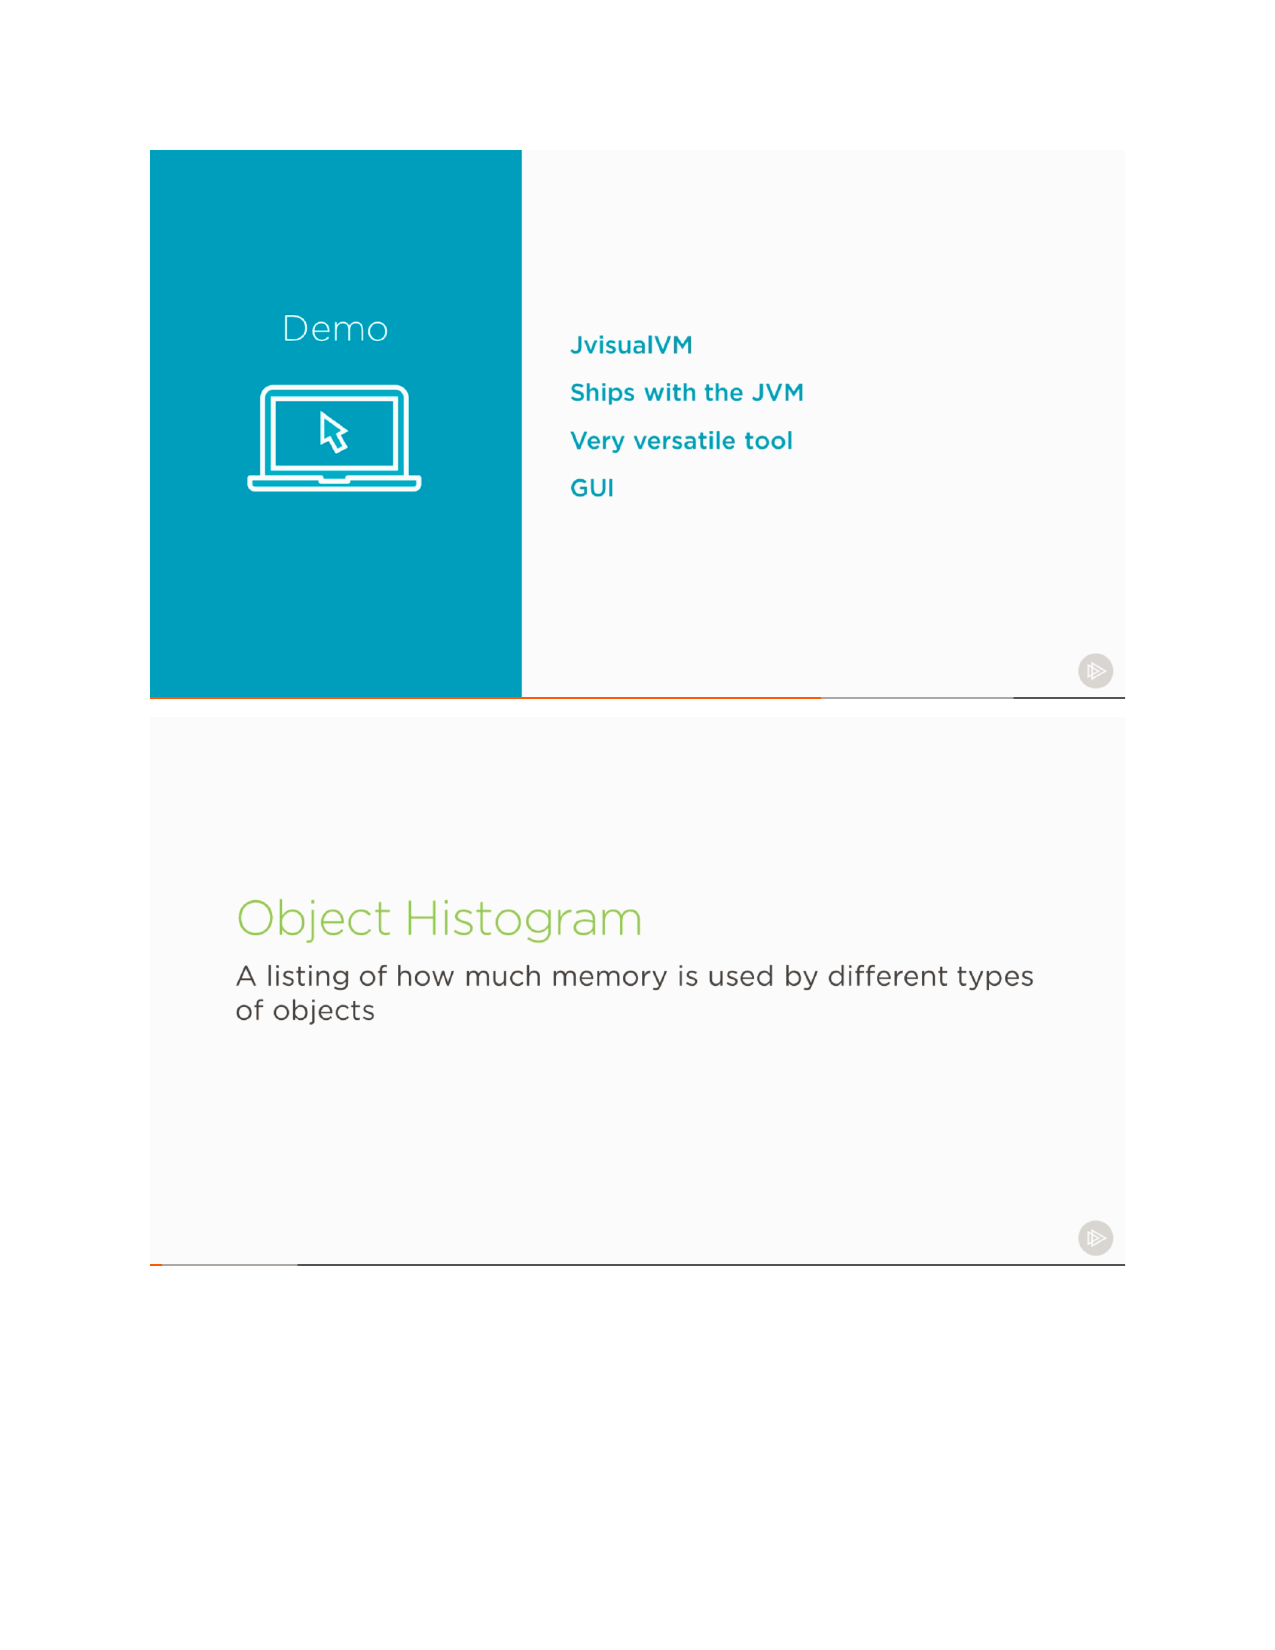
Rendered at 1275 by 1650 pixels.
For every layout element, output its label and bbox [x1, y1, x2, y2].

picture [150, 717, 1125, 1266]
picture [150, 150, 1125, 699]
